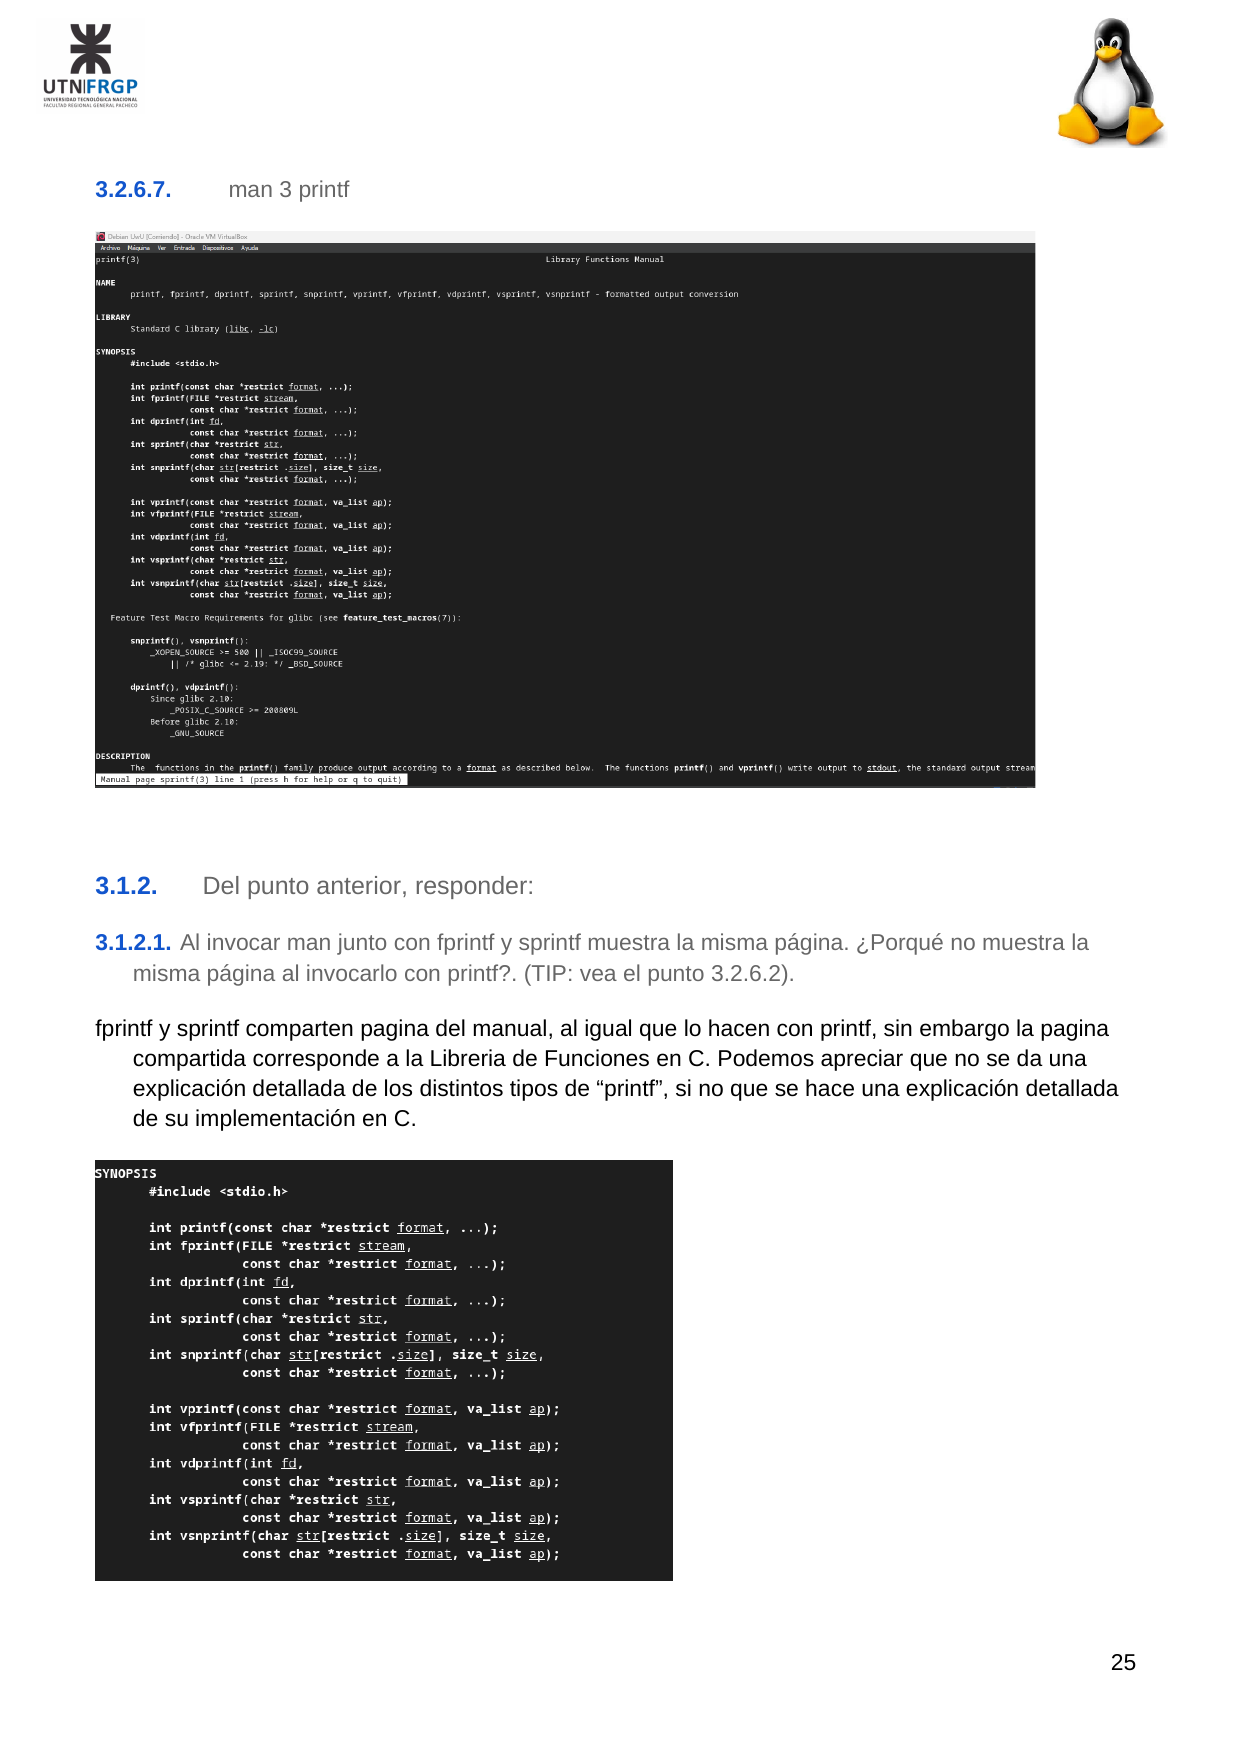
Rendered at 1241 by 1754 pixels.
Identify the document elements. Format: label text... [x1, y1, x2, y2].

picture [36, 18, 146, 114]
picture [95, 231, 1036, 788]
text fprintf y sprintf comparten pagina del manual, al igual que lo hacen con printf, sin embargo la pagina compartida corresponde a la Libreria de Funciones en C. Podemos apreciar que no se da una explicación detallada de los distintos tipos de “printf”, si no que se hace una explicación detallada de su implementación en C. [95, 1015, 1136, 1132]
subtitle 3.2.6.7. man 3 printf [95, 176, 1136, 202]
picture [95, 1160, 673, 1581]
subtitle 3.1.2.1. Al invocar man junto con fprintf y sprintf muestra la misma página. ¿Porqué no muestra la misma página al invocarlo con printf?. (TIP: vea el punto 3.2.6.2). [95, 929, 1136, 986]
picture [1053, 18, 1168, 148]
subtitle 3.1.2. Del punto anterior, responder: [95, 871, 1136, 900]
